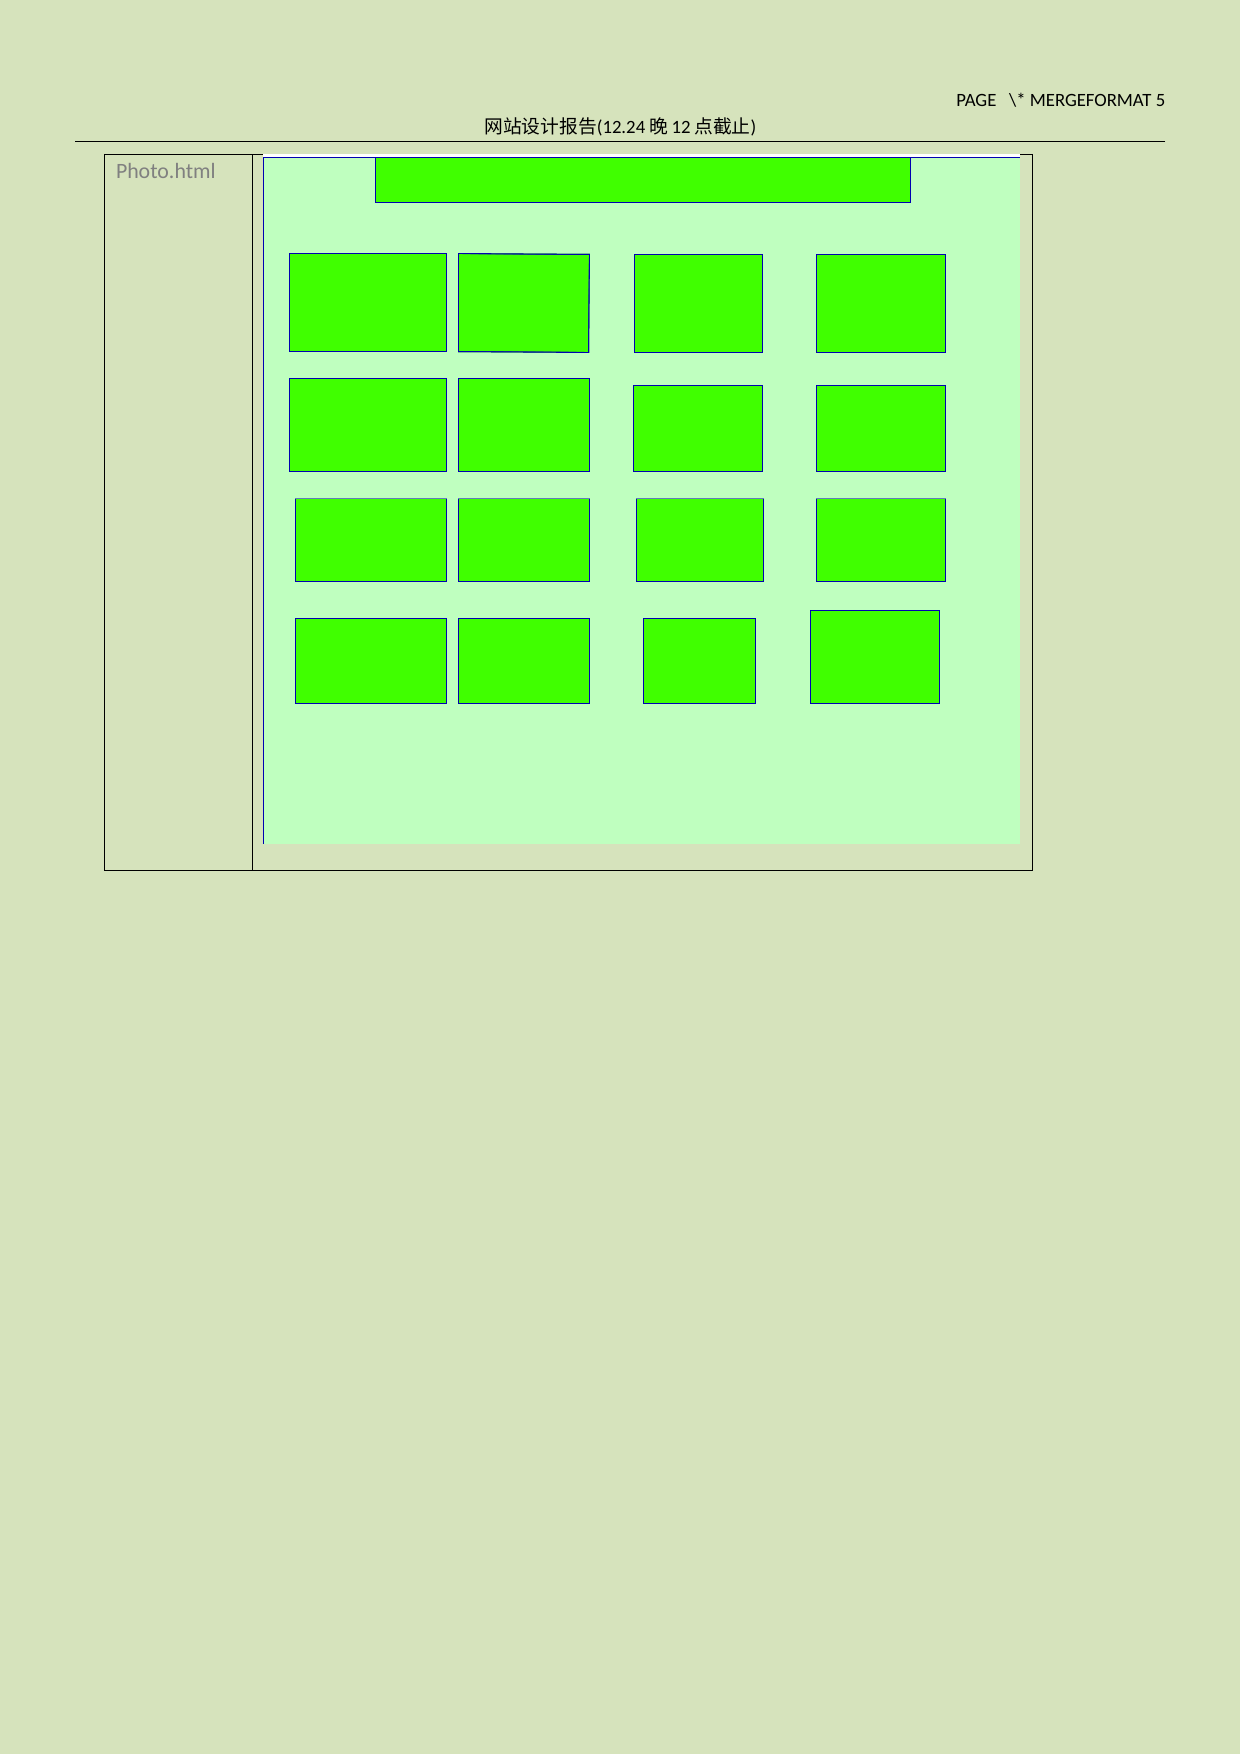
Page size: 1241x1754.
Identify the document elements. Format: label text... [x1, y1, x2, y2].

table_cell Photo.html [105, 155, 252, 870]
table_cell [253, 155, 1032, 870]
picture [263, 154, 1020, 844]
